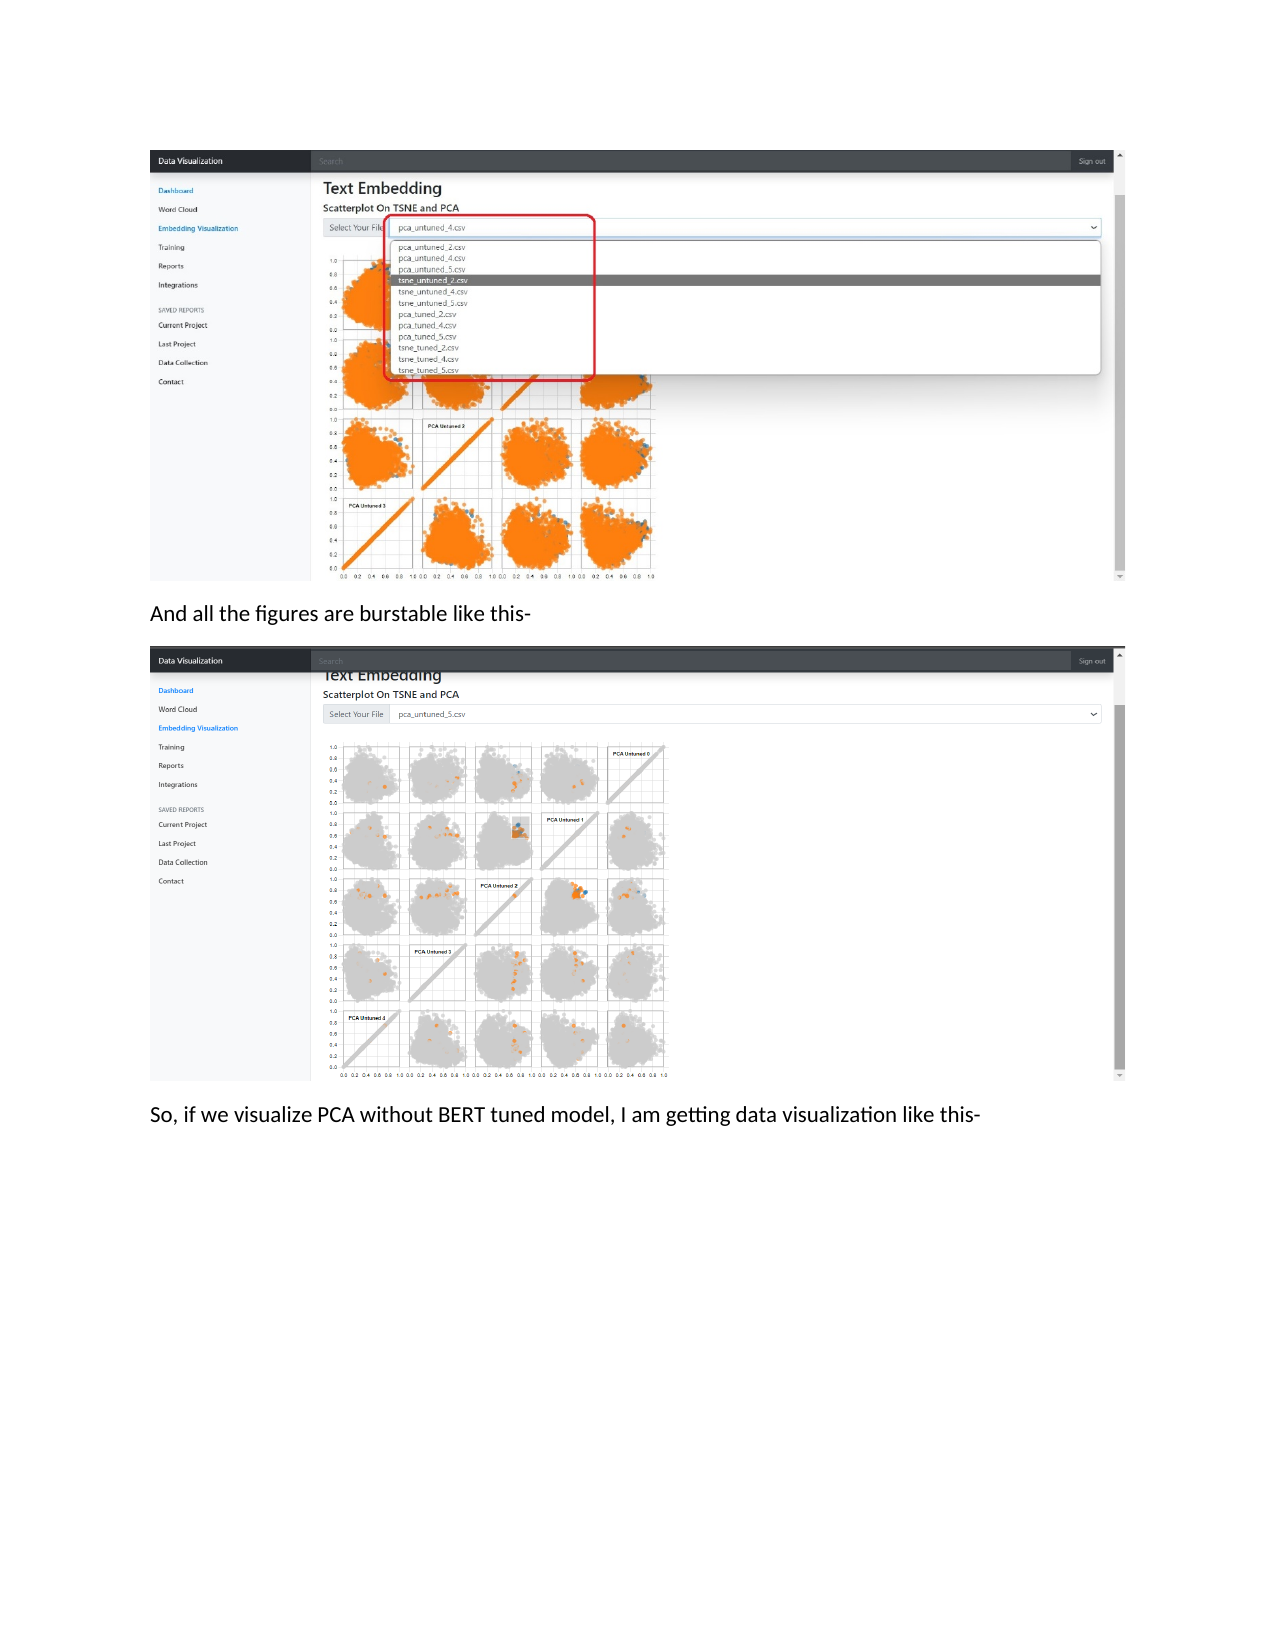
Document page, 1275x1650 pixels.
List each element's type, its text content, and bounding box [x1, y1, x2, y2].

text So, if we visualize PCA without BERT tuned model, I am getting data visualization like this- [150, 1100, 1125, 1128]
picture [150, 150, 1125, 581]
text And all the figures are burstable like this- [150, 599, 1125, 627]
picture [150, 646, 1125, 1081]
